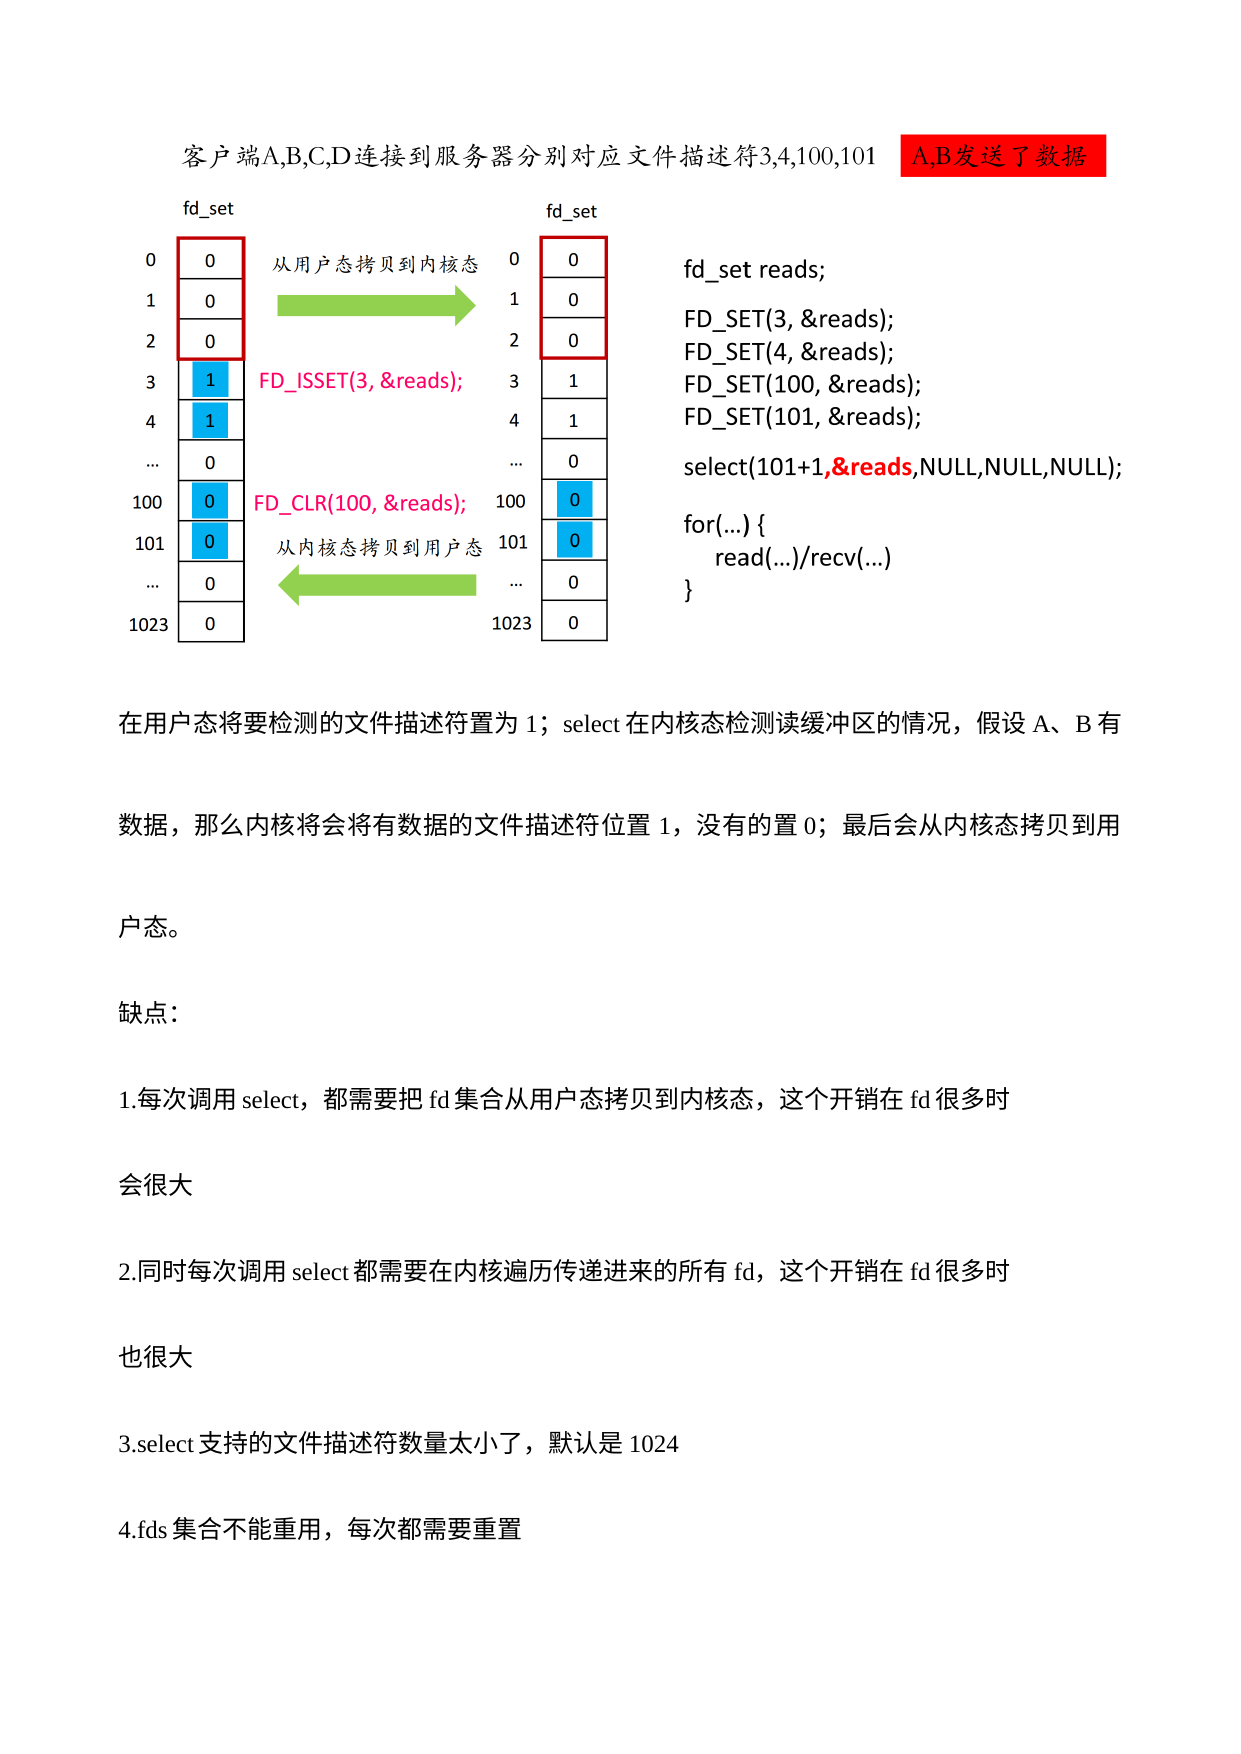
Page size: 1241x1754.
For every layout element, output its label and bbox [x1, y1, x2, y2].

picture [118, 130, 1123, 651]
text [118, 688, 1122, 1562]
